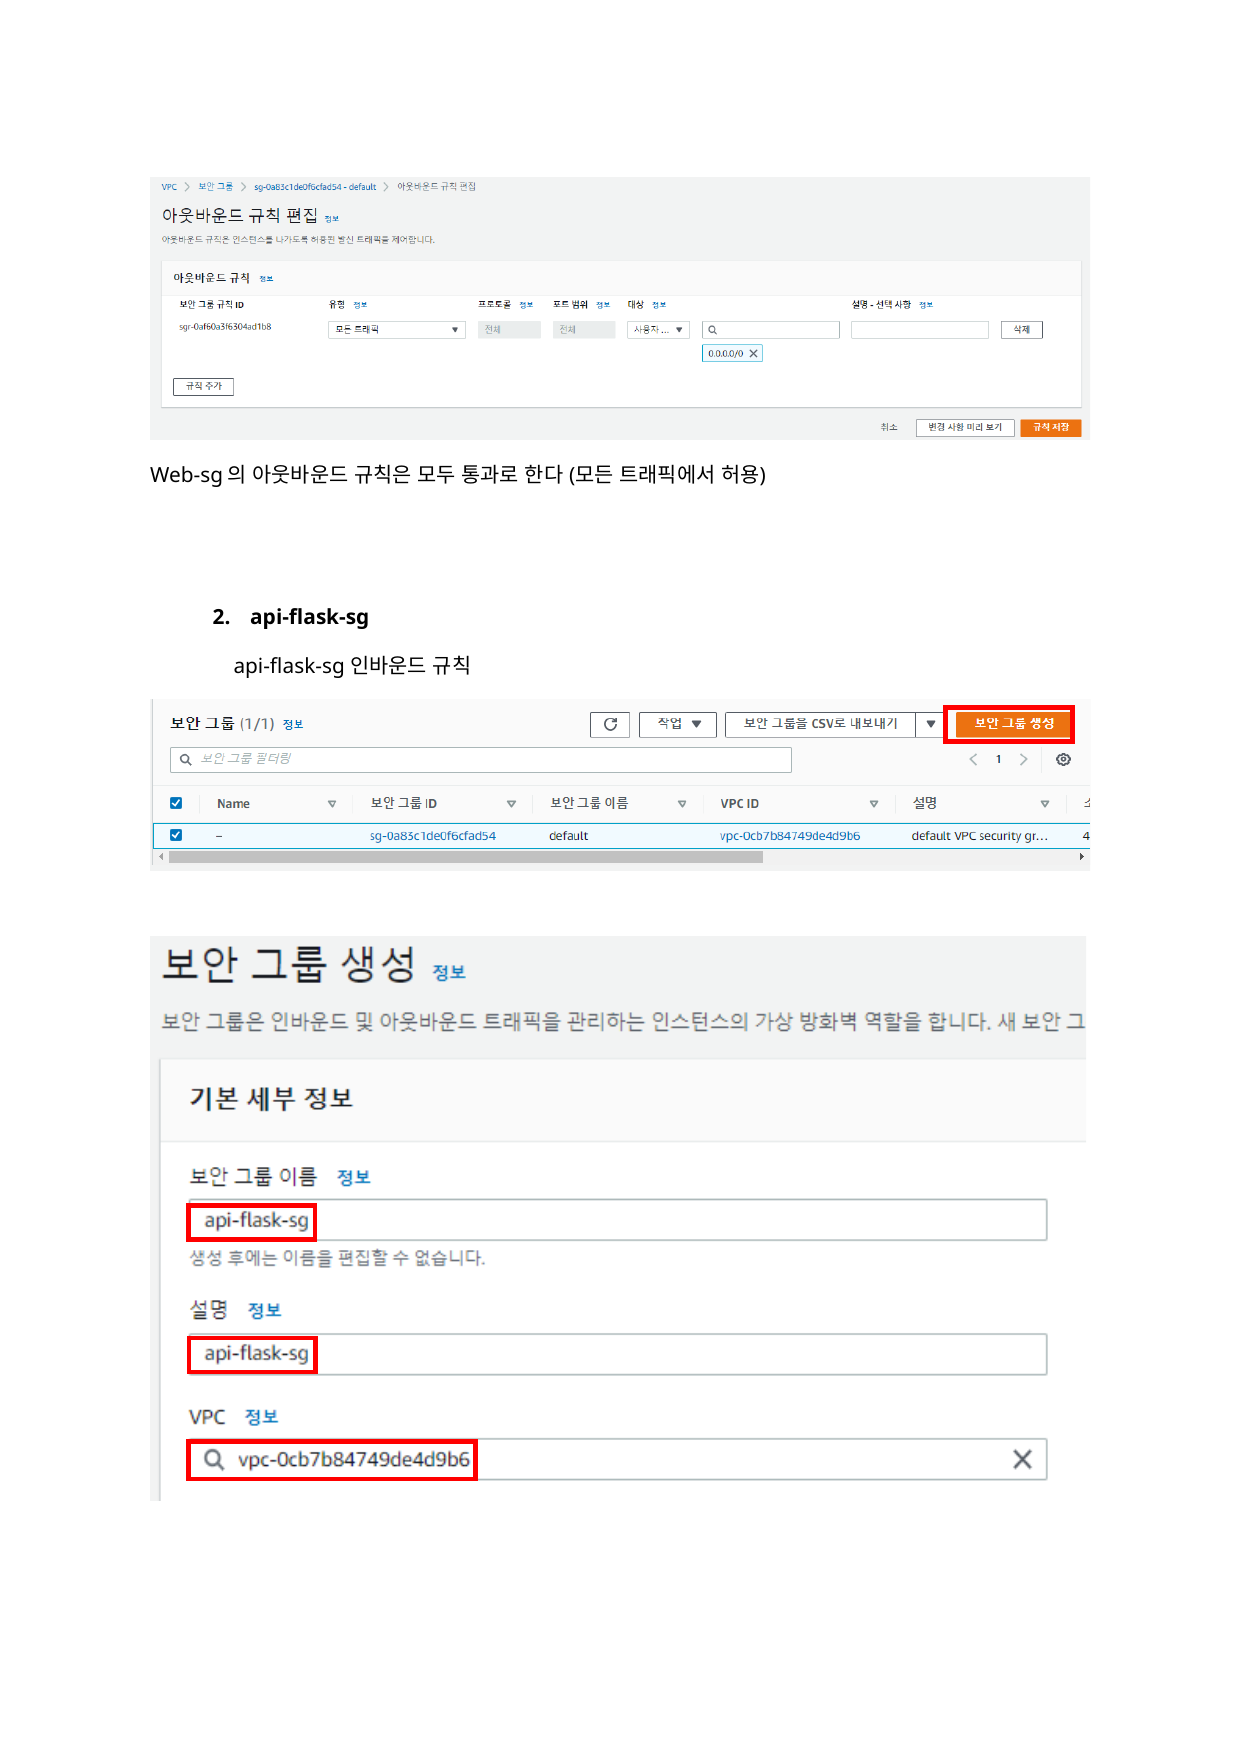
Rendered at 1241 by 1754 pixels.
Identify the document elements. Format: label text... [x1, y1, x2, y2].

picture [150, 699, 1091, 871]
text Web-sg의 아웃바운드 규칙은 모두 통과로 한다 (모든 트래픽에서 허용) [150, 458, 1090, 489]
subtitle api-flask-sg [212, 602, 1090, 631]
picture [155, 825, 1091, 847]
picture [150, 936, 1087, 1501]
subtitle api-flask-sg 인바운드 규칙 [233, 650, 1090, 680]
picture [150, 177, 1091, 440]
